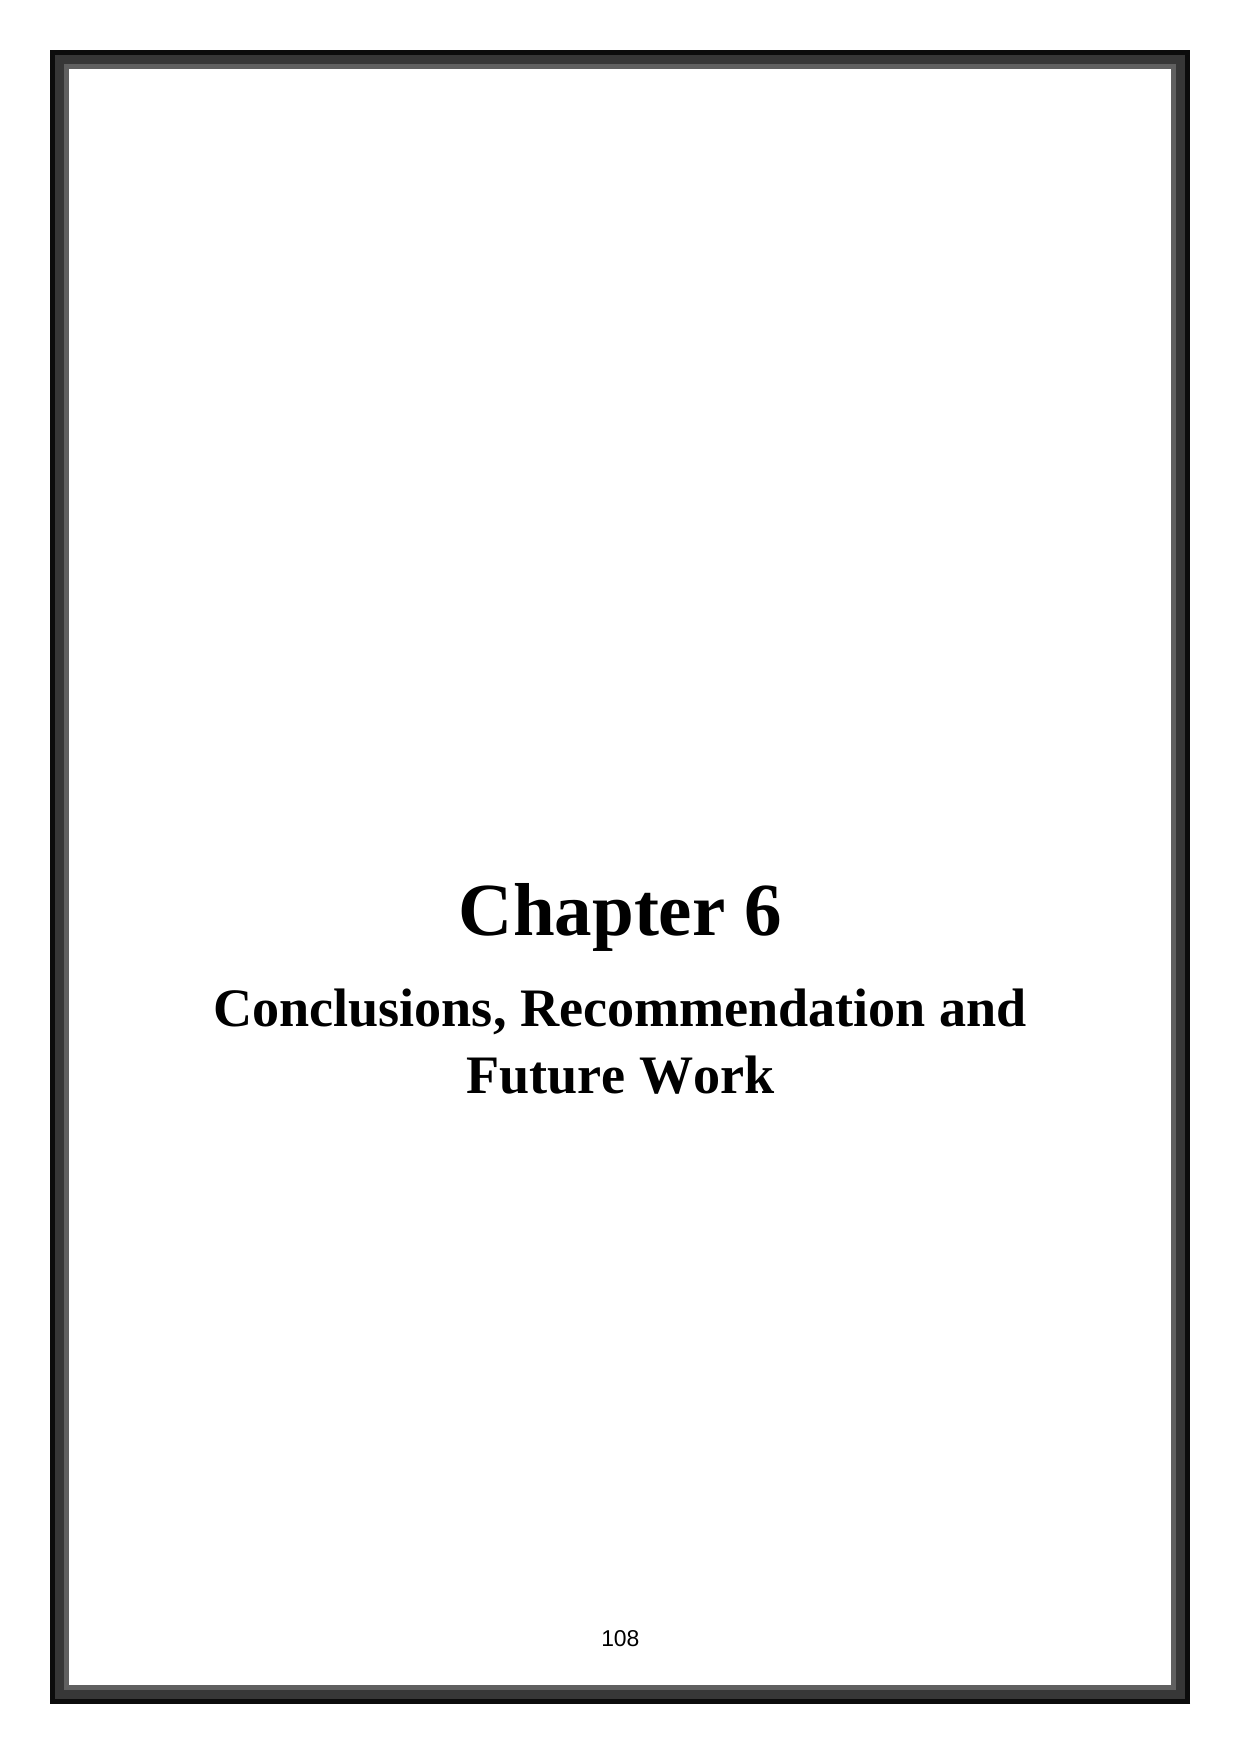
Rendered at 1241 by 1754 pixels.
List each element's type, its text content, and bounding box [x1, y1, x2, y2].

text Conclusions, Recommendation and Future Work [187, 975, 1053, 1105]
text Chapter 6 [187, 866, 1053, 952]
